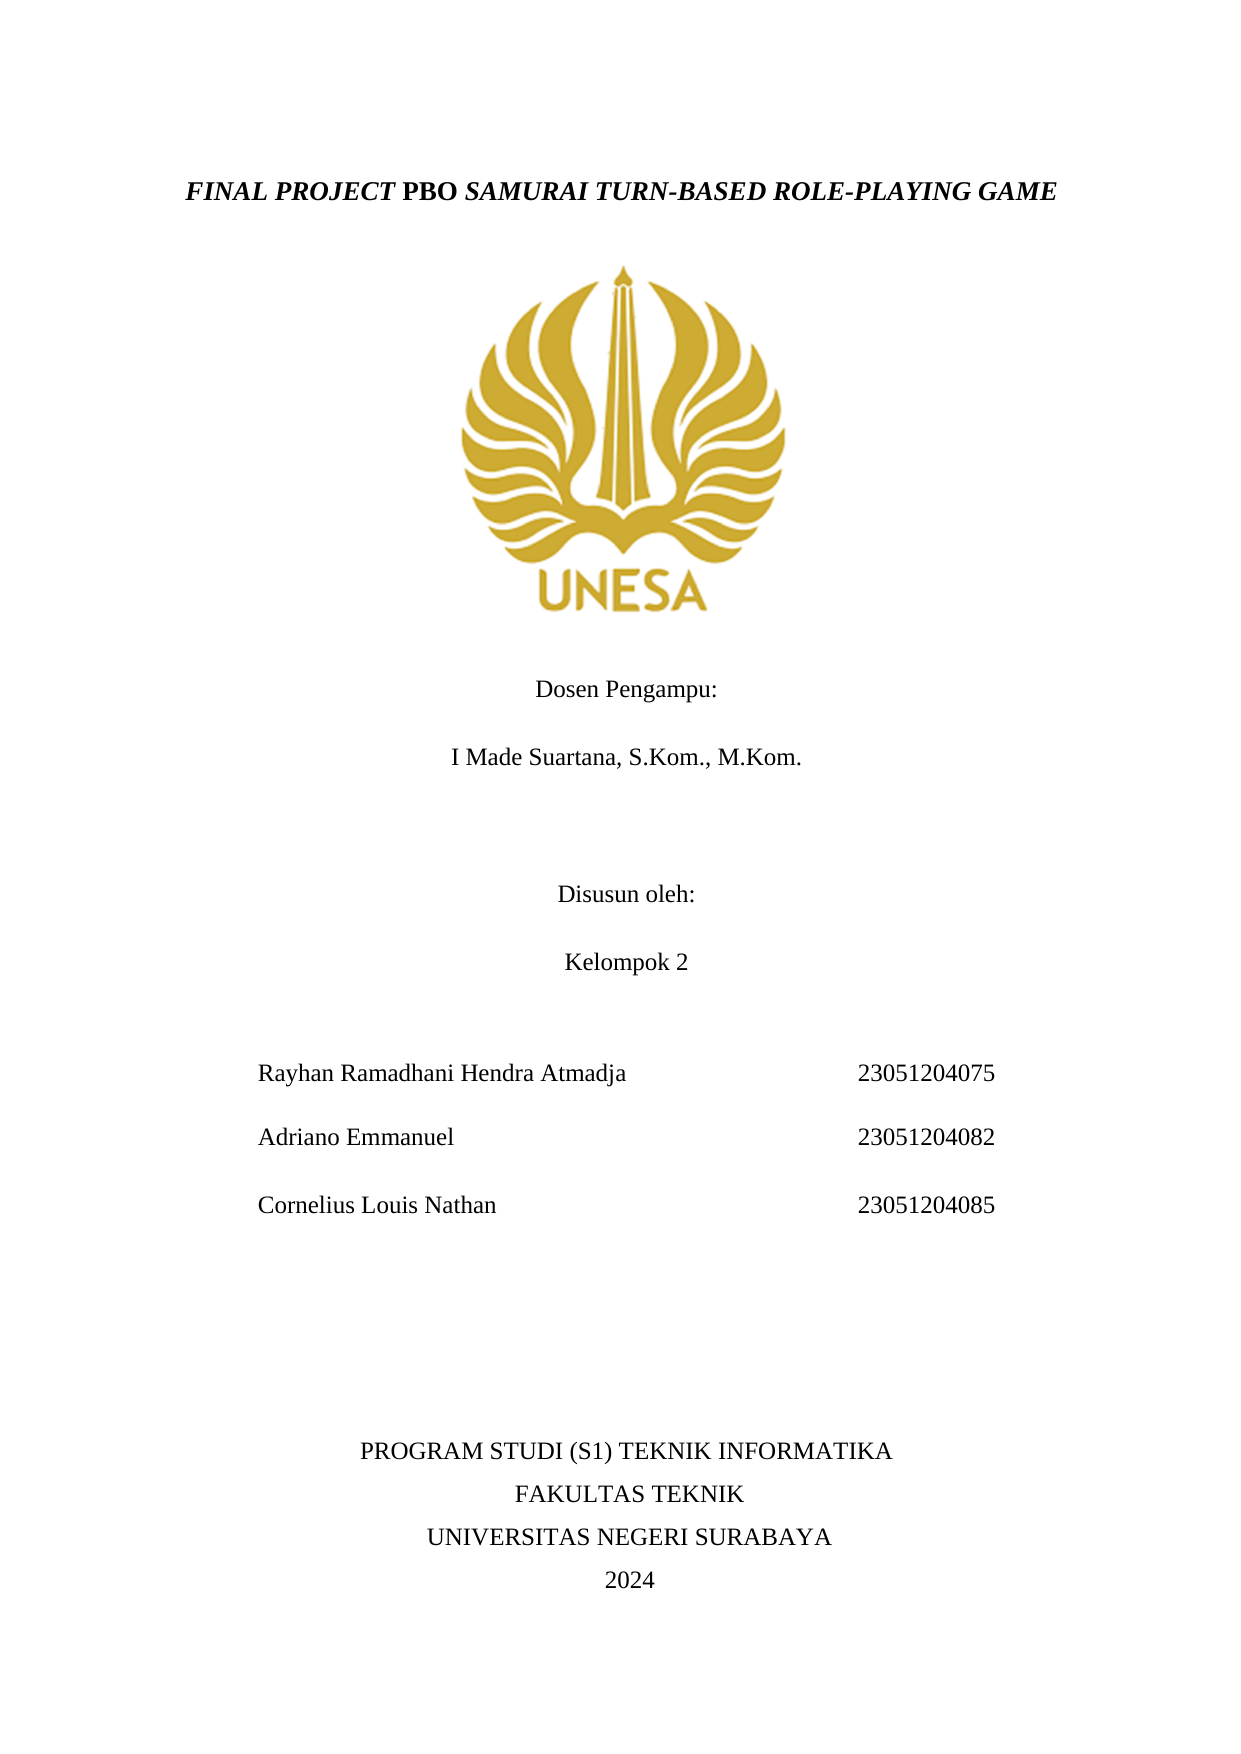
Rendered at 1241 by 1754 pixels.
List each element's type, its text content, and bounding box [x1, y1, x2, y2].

text Adriano Emmanuel 23051204082 [162, 1122, 1090, 1151]
text Cornelius Louis Nathan 23051204085 [162, 1190, 1090, 1219]
text PROGRAM STUDI (S1) TEKNIK INFORMATIKA FAKULTAS TEKNIK UNIVERSITAS NEGERI SURABAYA 2024 [162, 1436, 1090, 1594]
text Disusun oleh: [162, 879, 1090, 907]
picture [429, 246, 817, 630]
text Kelompok 2 [162, 947, 1090, 976]
text FINAL PROJECT PBO SAMURAI TURN-BASED ROLE-PLAYING GAME [162, 175, 1090, 206]
text Rayhan Ramadhani Hendra Atmadja 23051204075 [162, 1058, 1090, 1087]
text I Made Suartana, S.Kom., M.Kom. [162, 742, 1090, 771]
text Dosen Pengampu: [162, 674, 1090, 703]
